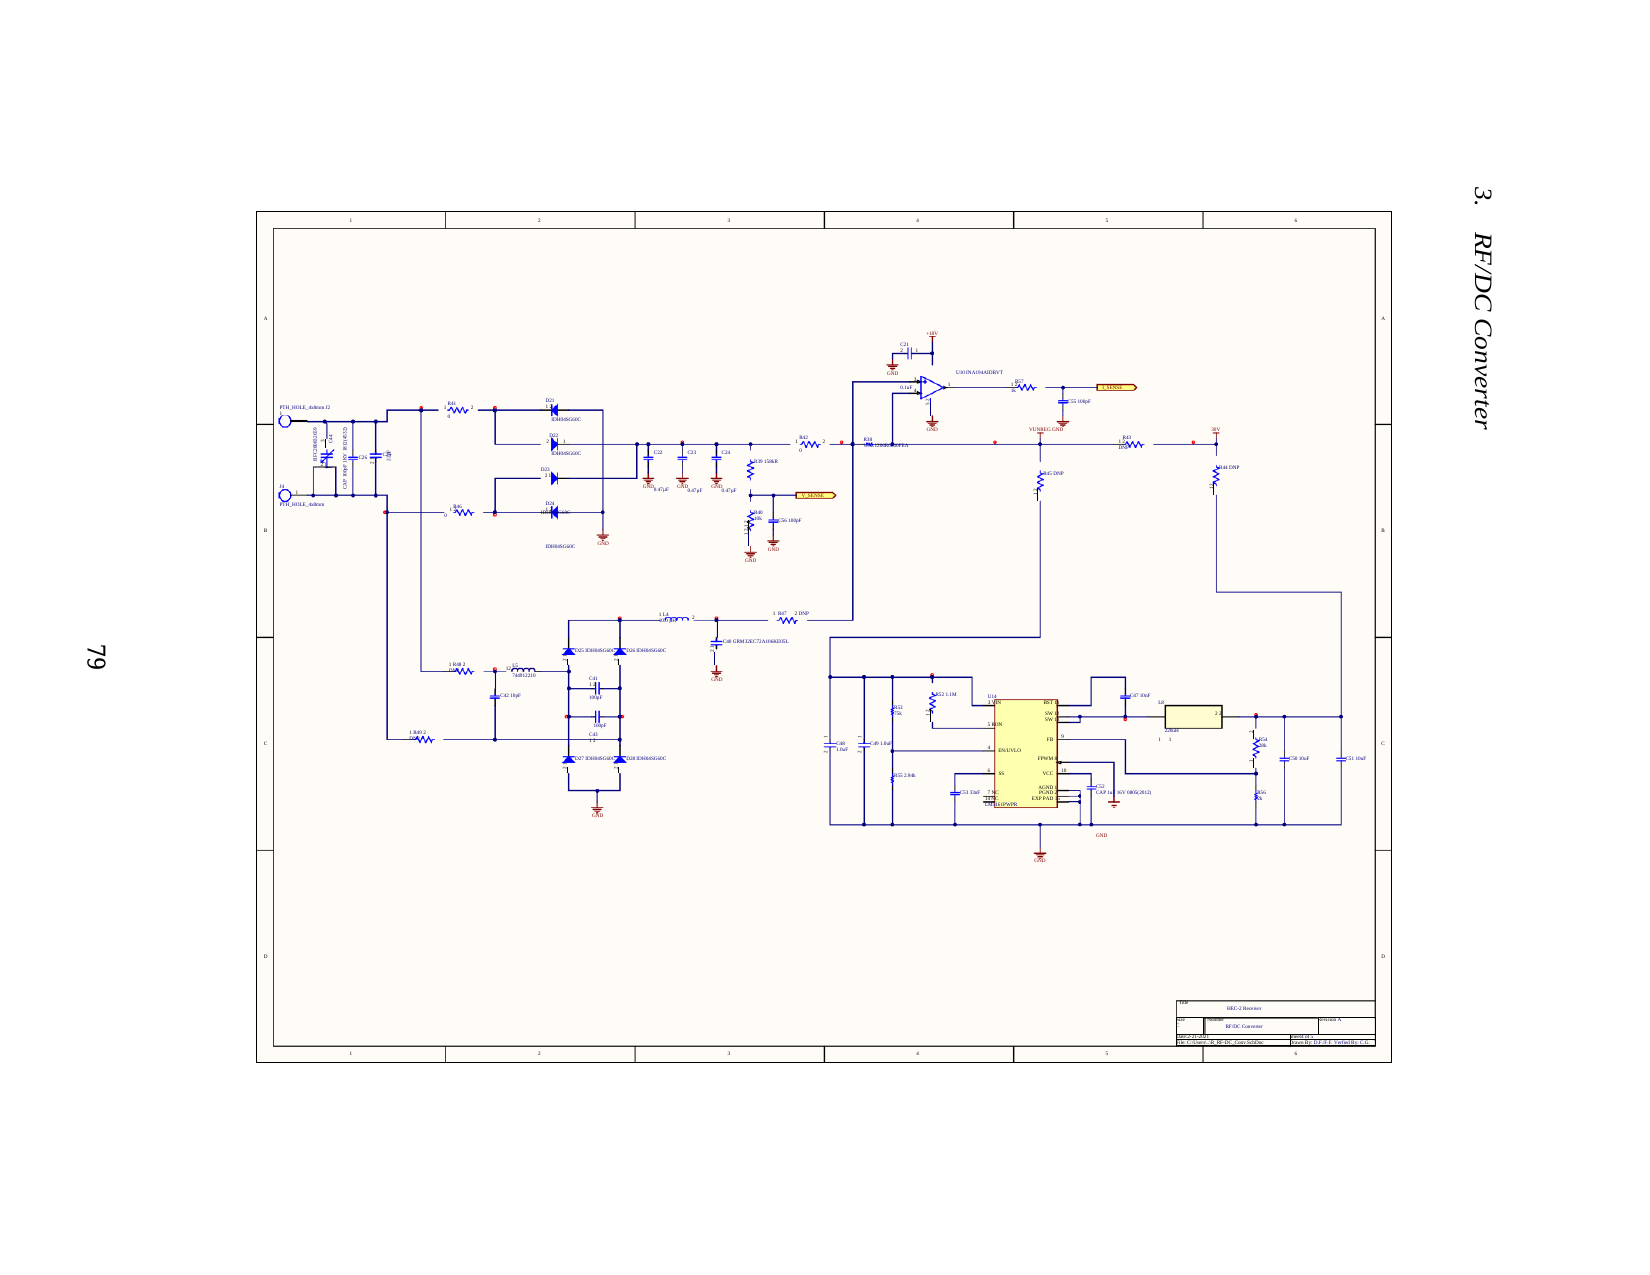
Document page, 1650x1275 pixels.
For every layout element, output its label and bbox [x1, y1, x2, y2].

picture [257, 212, 1391, 1062]
